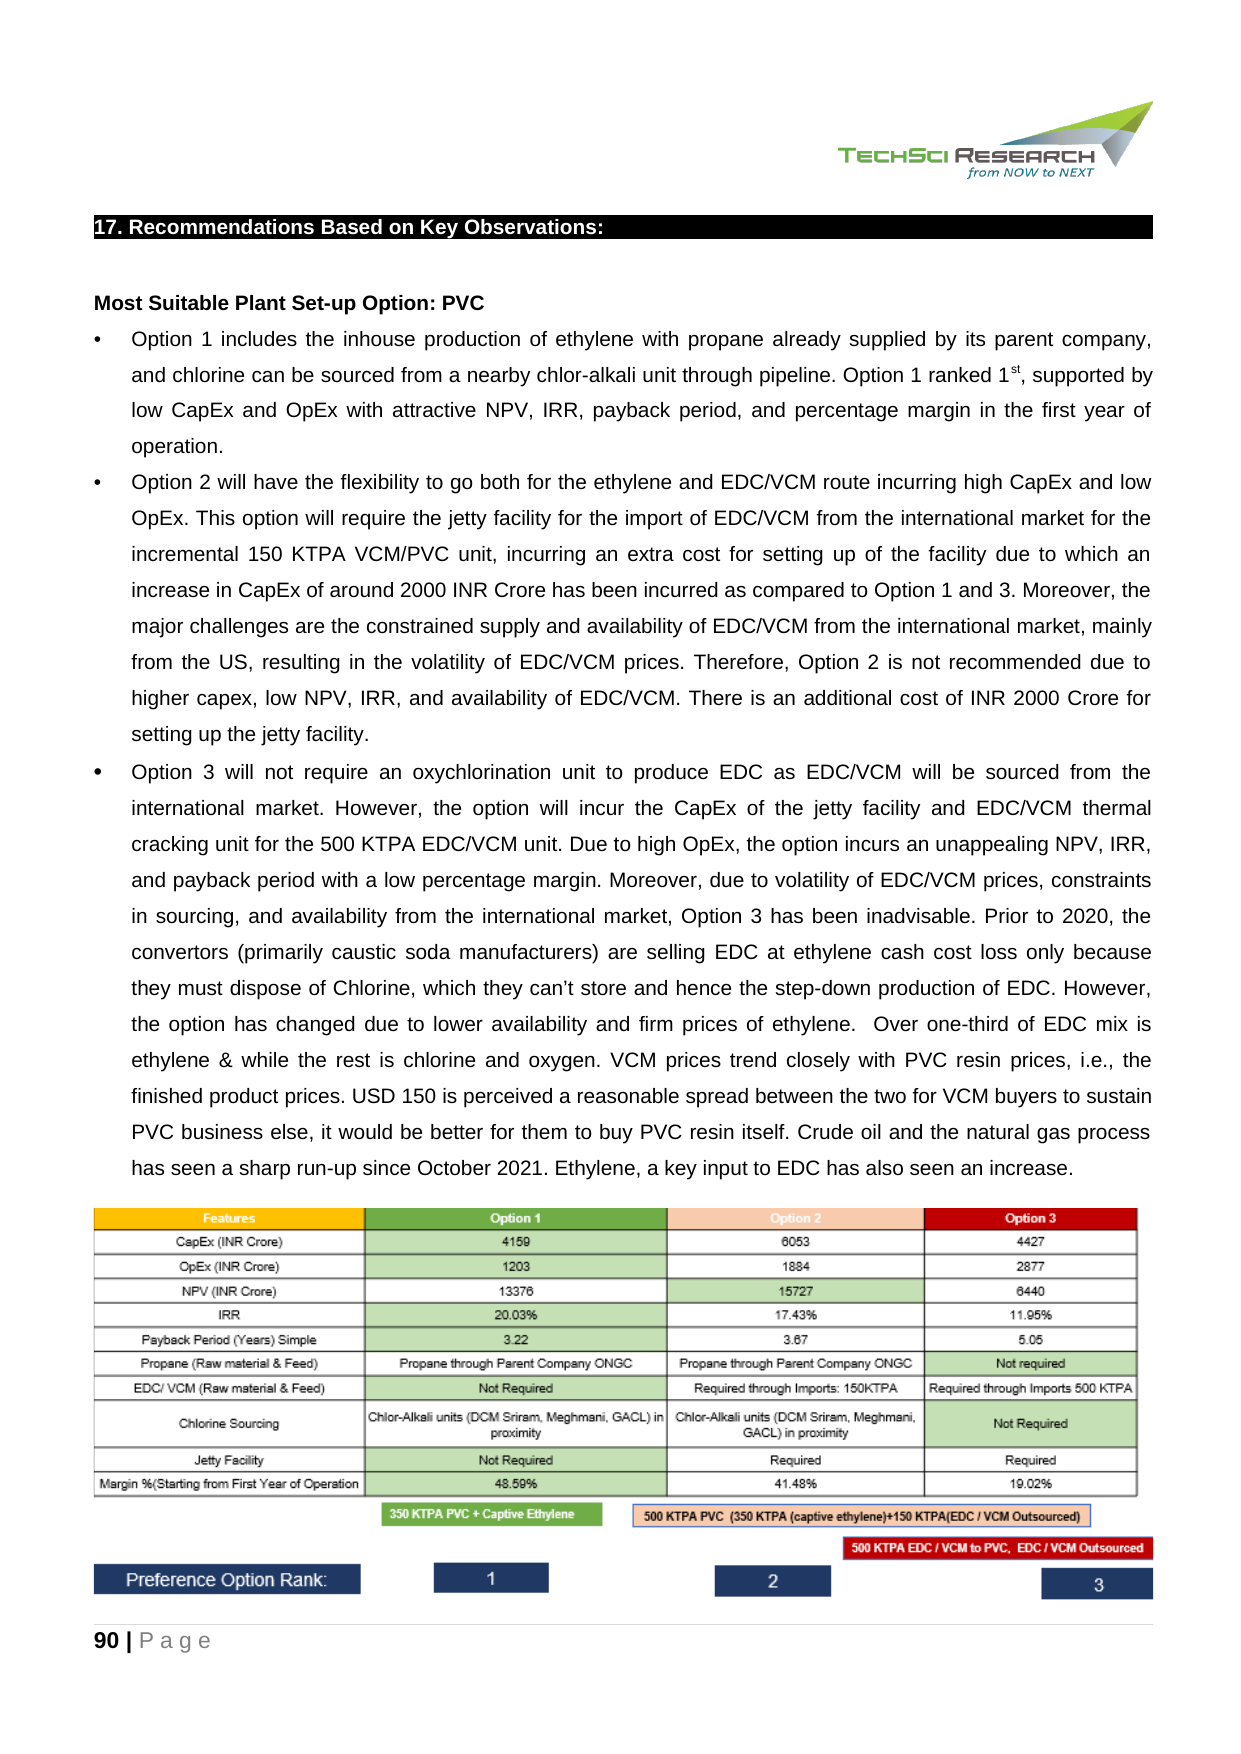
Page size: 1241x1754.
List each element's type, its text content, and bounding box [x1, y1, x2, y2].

picture [835, 100, 1154, 180]
list Option 1 includes the inhouse production of ethylene with propane already supplied by its parent company, and chlorine can be sourced from a nearby chlor-alkali unit through pipeline. Option 1 ranked 1st, supported by low CapEx and OpEx with attractive NPV, IRR, payback period, and percentage margin in the first year of operation. [94, 326, 1153, 458]
text Most Suitable Plant Set-up Option: PVC [94, 291, 1153, 314]
list Option 2 will have the flexibility to go both for the ethylene and EDC/VCM route incurring high CapEx and low OpEx. This option will require the jetty facility for the import of EDC/VCM from the international market for the incremental 150 KTPA VCM/PVC unit, incurring an extra cost for setting up of the facility due to which an increase in CapEx of around 2000 INR Crore has been incurred as compared to Option 1 and 3. Moreover, the major challenges are the constrained supply and availability of EDC/VCM from the international market, mainly from the US, resulting in the volatility of EDC/VCM prices. Therefore, Option 2 is not recommended due to higher capex, low NPV, IRR, and availability of EDC/VCM. There is an additional cost of INR 2000 Crore for setting up the jetty facility. [94, 470, 1153, 746]
text 17. Recommendations Based on Key Observations: [94, 215, 1153, 239]
list Option 3 will not require an oxychlorination unit to produce EDC as EDC/VCM will be sourced from the international market. However, the option will incur the CapEx of the jetty facility and EDC/VCM thermal cracking unit for the 500 KTPA EDC/VCM unit. Due to high OpEx, the option incurs an unappealing NPV, IRR, and payback period with a low percentage margin. Moreover, due to volatility of EDC/VCM prices, constraints in sourcing, and availability from the international market, Option 3 has been inadvisable. Prior to 2020, the convertors (primarily caustic soda manufacturers) are selling EDC at ethylene cash cost loss only because they must dispose of Chlorine, which they can’t store and hence the step-down production of EDC. However, the option has changed due to lower availability and firm prices of ethylene. Over one-third of EDC mix is ethylene & while the rest is chlorine and oxygen. VCM prices trend closely with PVC resin prices, i.e., the finished product prices. USD 150 is perceived a reasonable spread between the two for VCM buyers to sustain PVC business else, it would be better for them to buy PVC resin itself. Crude oil and the natural gas process has seen a sharp run-up since October 2021. Ethylene, a key input to EDC has also seen an increase. [94, 758, 1153, 1179]
picture [93, 1208, 1154, 1606]
